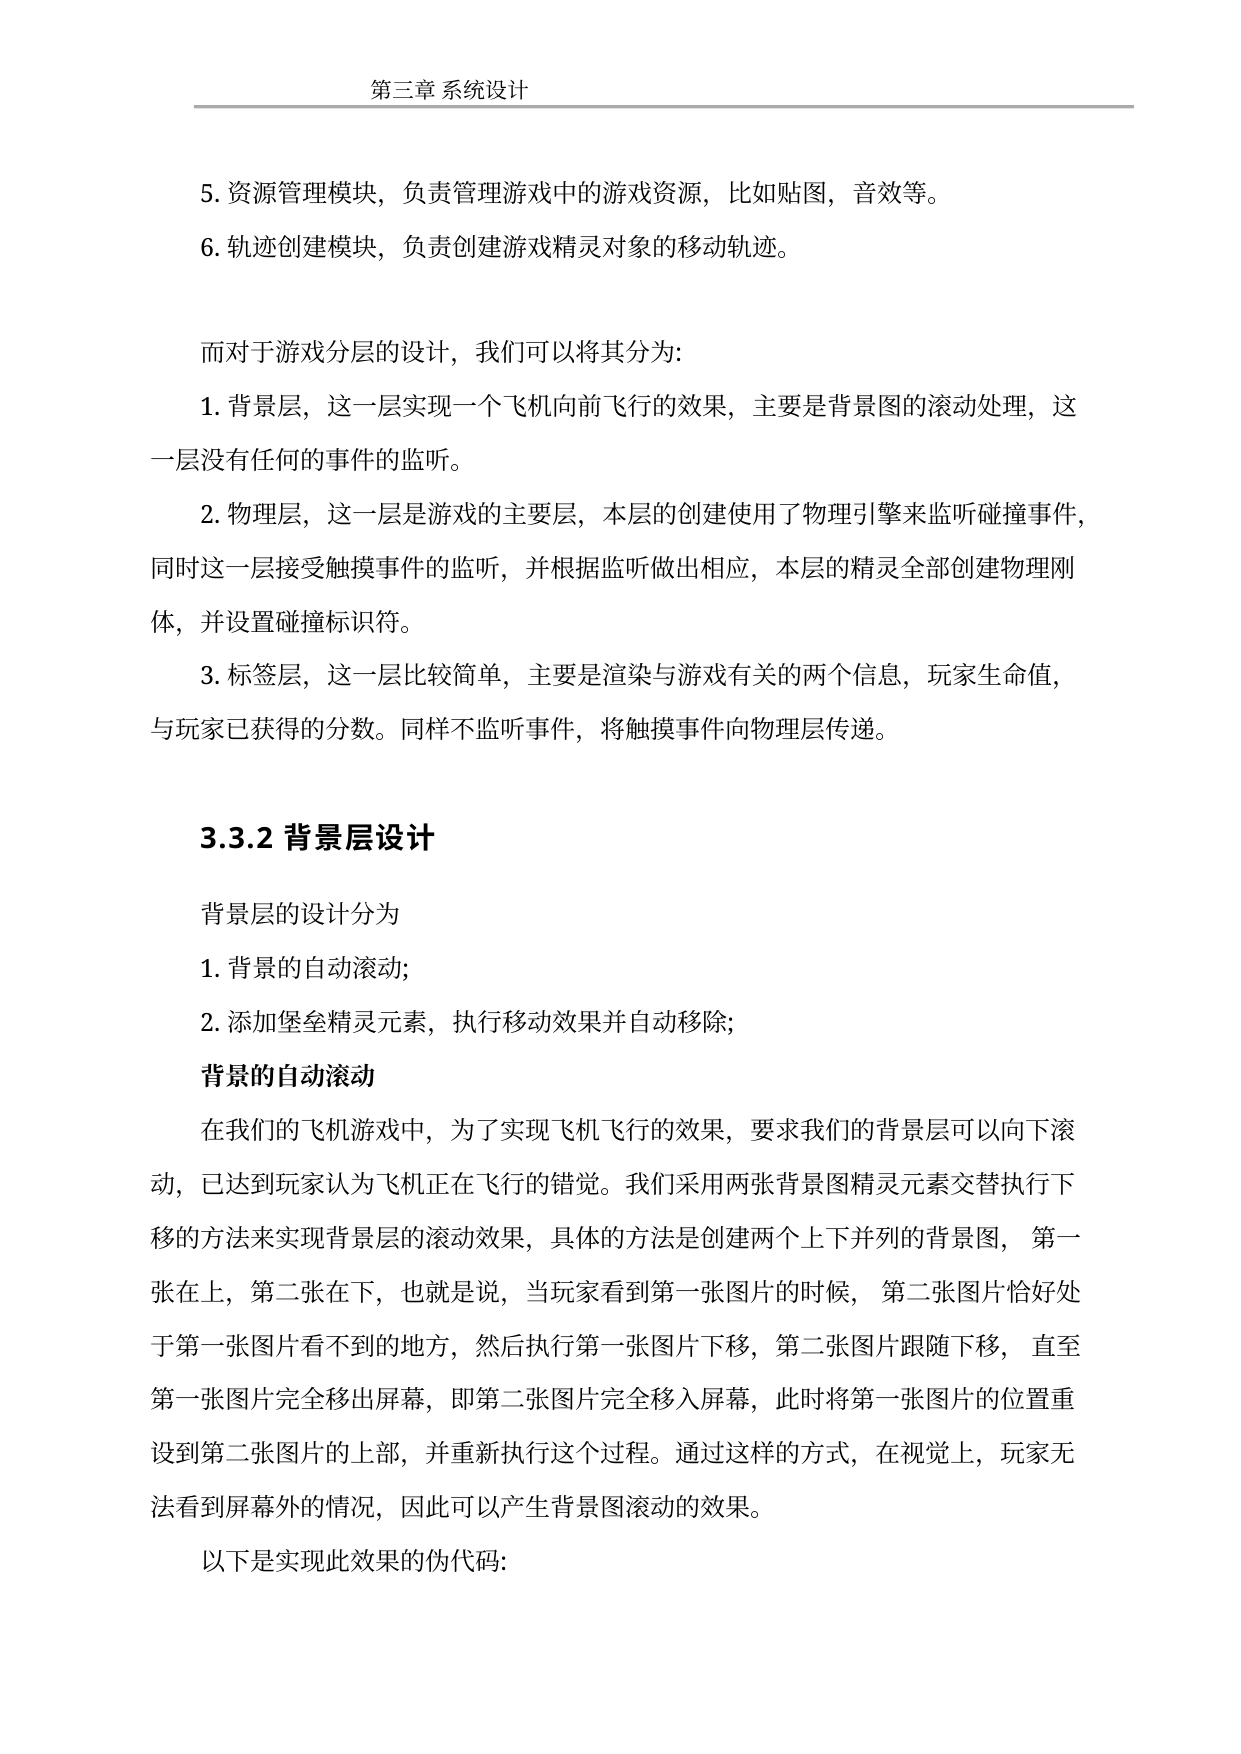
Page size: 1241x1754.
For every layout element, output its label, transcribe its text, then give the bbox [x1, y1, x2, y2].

text 1. 背景层，这一层实现一个飞机向前飞行的效果，主要是背景图的滚动处理，这一层没有任何的事件的监听。 [150, 387, 1090, 476]
text 2. 添加堡垒精灵元素，执行移动效果并自动移除; [150, 1003, 1090, 1039]
text 背景的自动滚动 [150, 1057, 1090, 1093]
text 6. 轨迹创建模块，负责创建游戏精灵对象的移动轨迹。 [150, 227, 1090, 263]
text 3. 标签层，这一层比较简单，主要是渲染与游戏有关的两个信息，玩家生命值，与玩家已获得的分数。同样不监听事件，将触摸事件向物理层传递。 [150, 656, 1090, 746]
text 而对于游戏分层的设计，我们可以将其分为: [150, 332, 1090, 368]
text 背景层的设计分为 [150, 895, 1090, 931]
text 2. 物理层，这一层是游戏的主要层，本层的创建使用了物理引擎来监听碰撞事件，同时这一层接受触摸事件的监听，并根据监听做出相应，本层的精灵全部创建物理刚体，并设置碰撞标识符。 [150, 494, 1090, 638]
subtitle 3.3.2 背景层设计 [150, 815, 1090, 857]
text 在我们的飞机游戏中，为了实现飞机飞行的效果，要求我们的背景层可以向下滚动，已达到玩家认为飞机正在飞行的错觉。我们采用两张背景图精灵元素交替执行下移的方法来实现背景层的滚动效果，具体的方法是创建两个上下并列的背景图， 第一张在上，第二张在下，也就是说，当玩家看到第一张图片的时候， 第二张图片恰好处于第一张图片看不到的地方，然后执行第一张图片下移，第二张图片跟随下移， 直至第一张图片完全移出屏幕，即第二张图片完全移入屏幕，此时将第一张图片的位置重设到第二张图片的上部，并重新执行这个过程。通过这样的方式，在视觉上，玩家无法看到屏幕外的情况，因此可以产生背景图滚动的效果。 [150, 1111, 1090, 1524]
text 5. 资源管理模块，负责管理游戏中的游戏资源，比如贴图，音效等。 [150, 173, 1090, 209]
text 1. 背景的自动滚动; [150, 949, 1090, 985]
text 以下是实现此效果的伪代码: [150, 1542, 1090, 1578]
